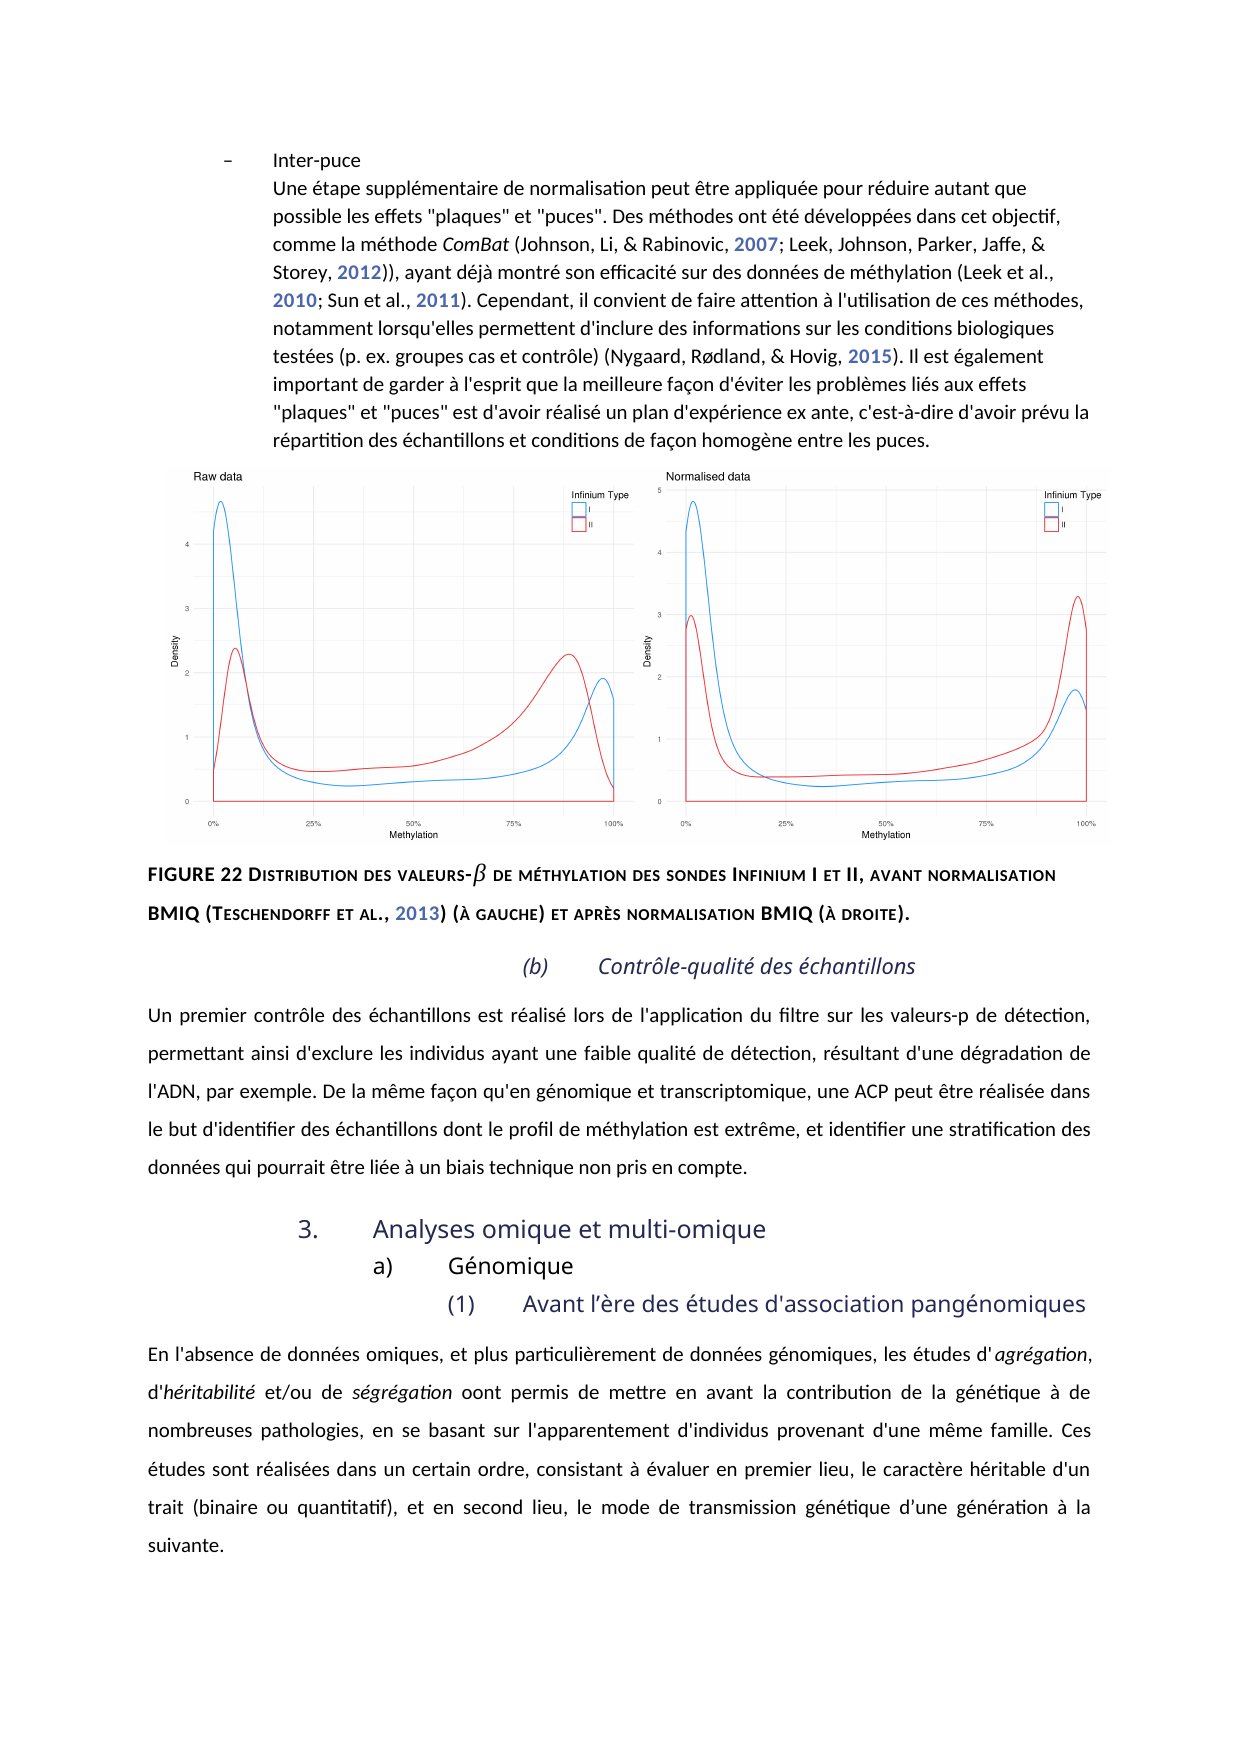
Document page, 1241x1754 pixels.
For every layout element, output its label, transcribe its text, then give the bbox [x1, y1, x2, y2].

picture [166, 467, 1111, 845]
list Inter-puce Une étape supplémentaire de normalisation peut être appliquée pour réduire autant que possible les effets "plaques" et "puces". Des méthodes ont été développées dans cet objectif, comme la méthode ComBat (Johnson, Li, & Rabinovic, 2007; Leek, Johnson, Parker, Jaffe, & Storey, 2012)), ayant déjà montré son efficacité sur des données de méthylation (Leek et al., 2010; Sun et al., 2011). Cependant, il convient de faire attention à l'utilisation de ces méthodes, notamment lorsqu'elles permettent d'inclure des informations sur les conditions biologiques testées (p. ex. groupes cas et contrôle) (Nygaard, Rødland, & Hovig, 2015). Il est également important de garder à l'esprit que la meilleure façon d'éviter les problèmes liés aux effets "plaques" et "puces" est d'avoir réalisé un plan d'expérience ex ante, c'est-à-dire d'avoir prévu la répartition des échantillons et conditions de façon homogène entre les puces. [223, 148, 1093, 452]
text Un premier contrôle des échantillons est réalisé lors de l'application du filtre sur les valeurs-p de détection, permettant ainsi d'exclure les individus ayant une faible qualité de détection, résultant d'une dégradation de l'ADN, par exemple. De la même façon qu'en génomique et transcriptomique, une ACP peut être réalisée dans le but d'identifier des échantillons dont le profil de méthylation est extrême, et identifier une stratification des données qui pourrait être liée à un biais technique non pris en compte. [148, 1002, 1093, 1180]
text En l'absence de données omiques, et plus particulièrement de données génomiques, les études d'agrégation, d'héritabilité et/ou de ségrégation oont permis de mettre en avant la contribution de la génétique à de nombreuses pathologies, en se basant sur l'apparentement d'individus provenant d'une même famille. Ces études sont réalisées dans un certain ordre, consistant à évaluer en premier lieu, le caractère héritable d'un trait (binaire ou quantitatif), et en second lieu, le mode de transmission génétique d’une génération à la suivante. [148, 1341, 1093, 1557]
subtitle Contrôle-qualité des échantillons [523, 951, 1093, 980]
subtitle Avant l’ère des études d'association pangénomiques [448, 1288, 1093, 1319]
subtitle Analyses omique et multi-omique [298, 1211, 1093, 1246]
text FIGURE 22 Distribution des valeurs- de méthylation des sondes Infinium I et II, avant normalisation BMIQ (Teschendorff et al., 2013) (à gauche) et après normalisation BMIQ (à droite). [148, 860, 1093, 925]
subtitle Génomique [373, 1250, 1093, 1281]
